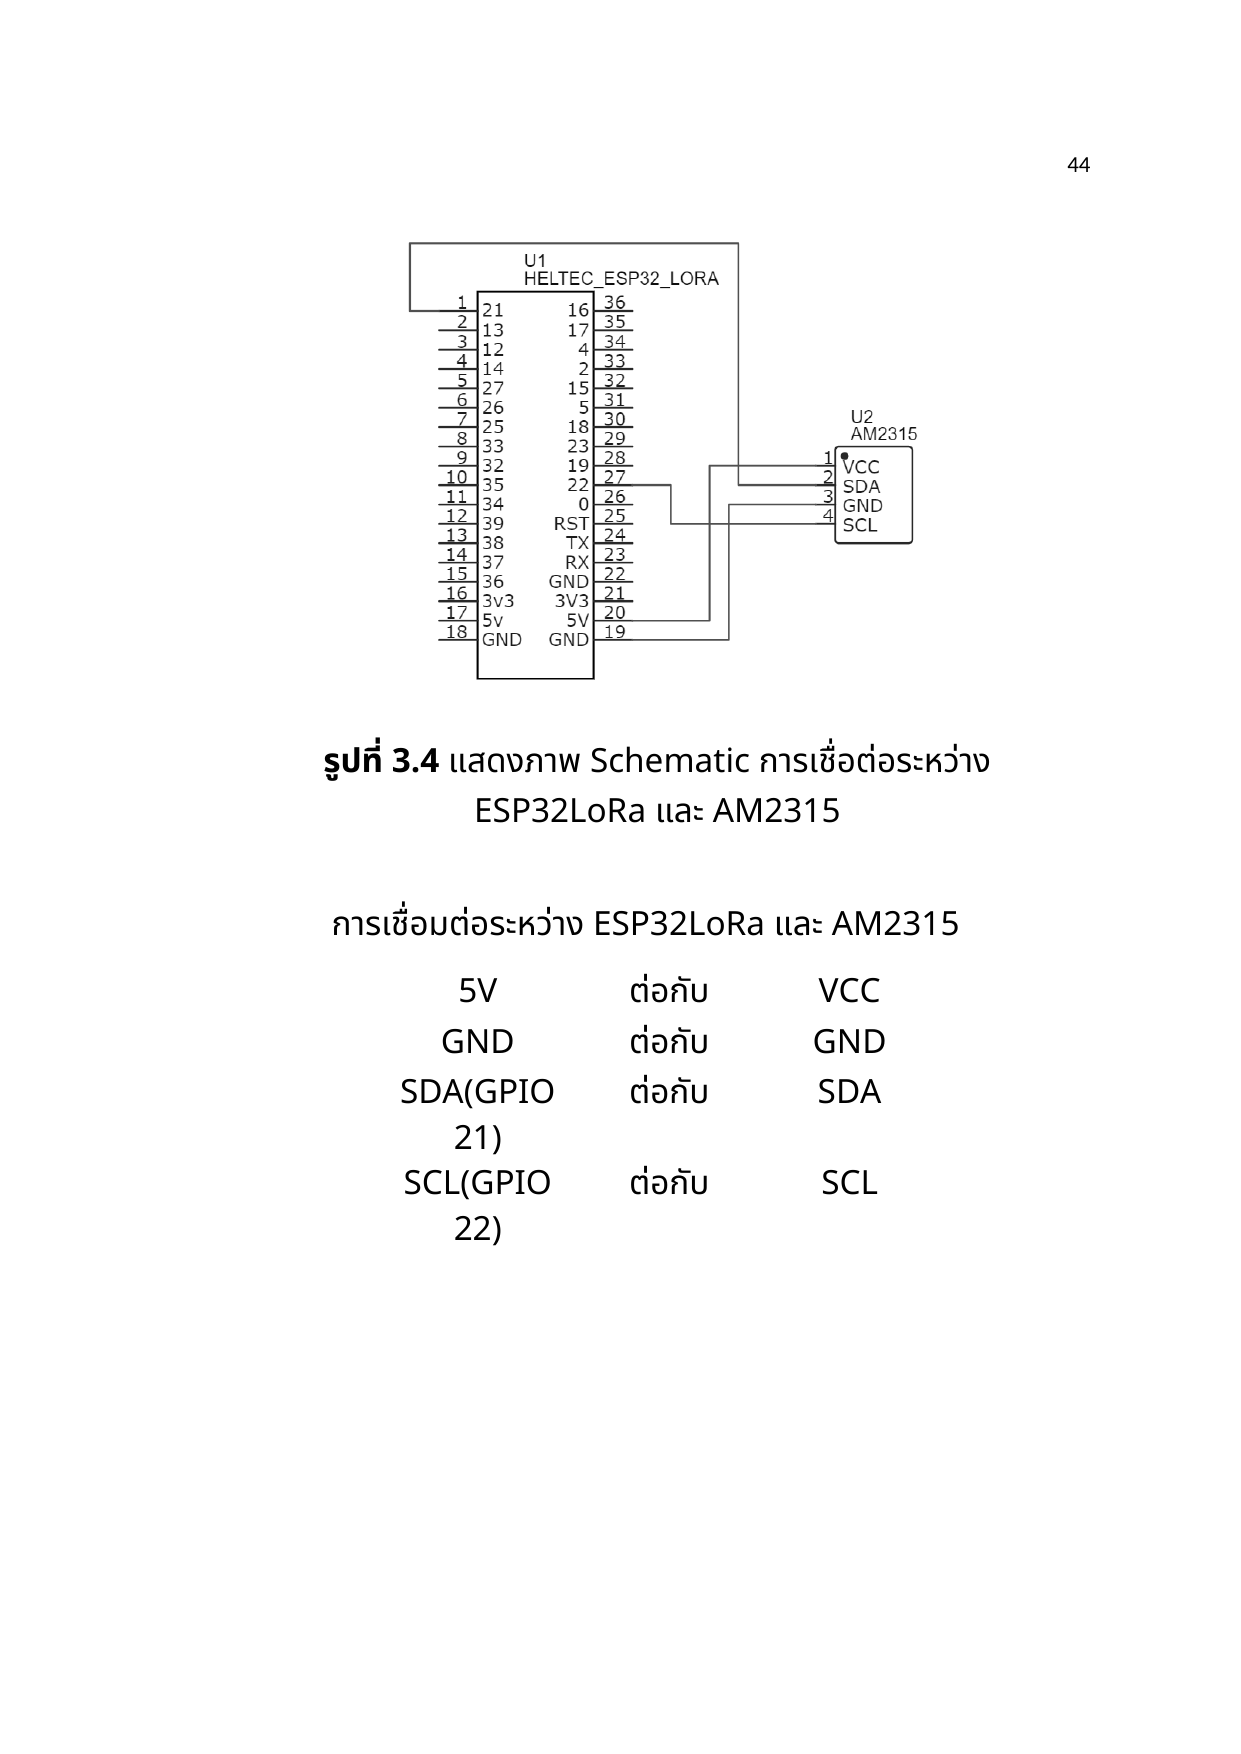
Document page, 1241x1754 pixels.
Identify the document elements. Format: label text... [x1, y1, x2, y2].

table_cell ต่อกับ [570, 1068, 768, 1159]
table_cell SDA [768, 1068, 931, 1159]
table_header ต่อกับ [570, 967, 768, 1018]
table_cell ต่อกับ [570, 1159, 768, 1250]
table_cell SCL(GPIO22) [385, 1159, 570, 1250]
table_header VCC [768, 967, 931, 1018]
table_header รูปที่ 3.4 แสดงภาพ Schematic การเชื่อต่อระหว่าง ESP32LoRa และ AM2315 [225, 225, 1089, 838]
table_cell GND [768, 1018, 931, 1068]
table_header 5V [385, 967, 570, 1018]
table_cell GND [385, 1018, 570, 1068]
table_cell SCL [768, 1159, 931, 1250]
text การเชื่อมต่อระหว่าง ESP32LoRa และ AM2315 [225, 900, 1090, 951]
table_cell SDA(GPIO21) [385, 1068, 570, 1159]
table_cell ต่อกับ [570, 1018, 768, 1068]
